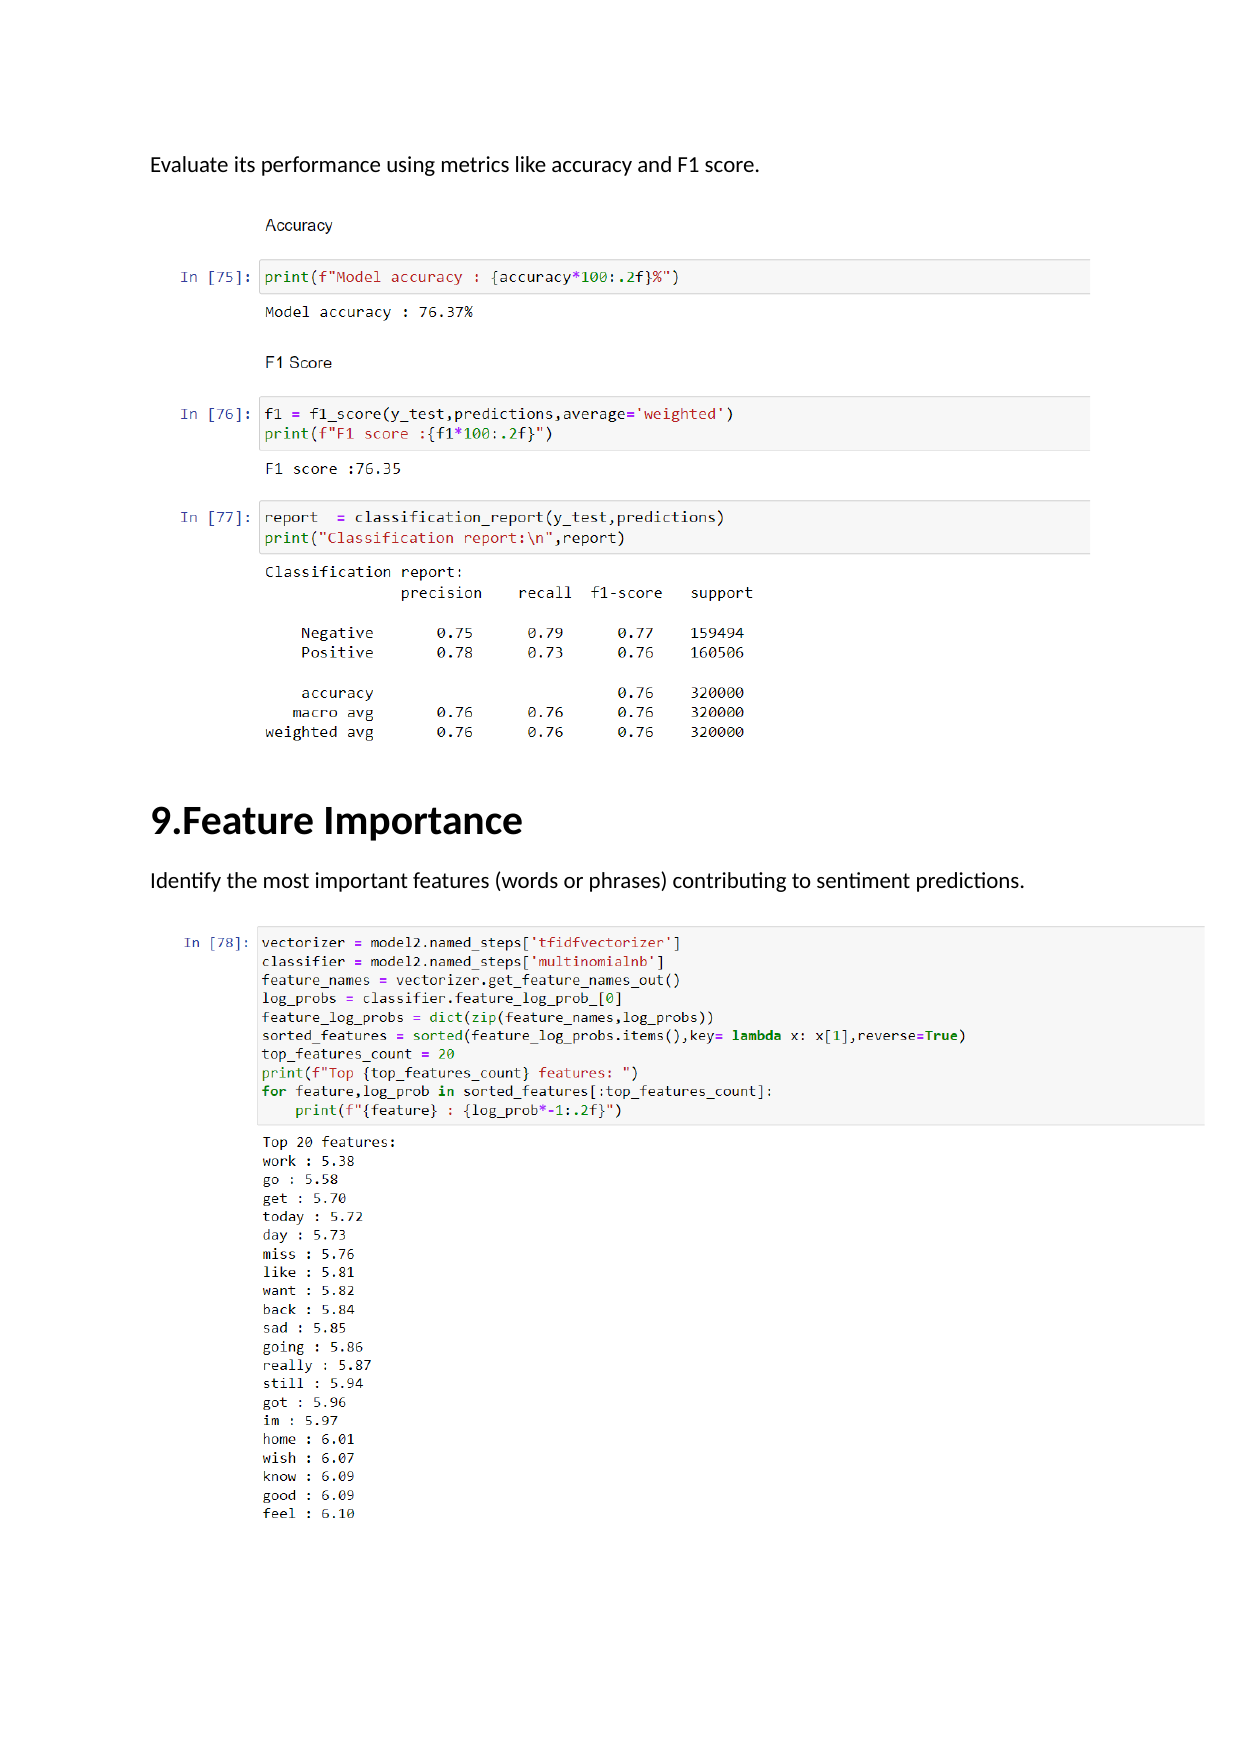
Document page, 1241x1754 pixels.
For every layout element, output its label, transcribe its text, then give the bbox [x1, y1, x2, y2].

text 9.Feature Importance [150, 794, 1090, 845]
text Evaluate its performance using metrics like accuracy and F1 score. [150, 150, 1090, 178]
picture [150, 196, 1091, 776]
picture [150, 912, 1205, 1529]
text Identify the most important features (words or phrases) contributing to sentiment predictions. [150, 866, 1090, 894]
